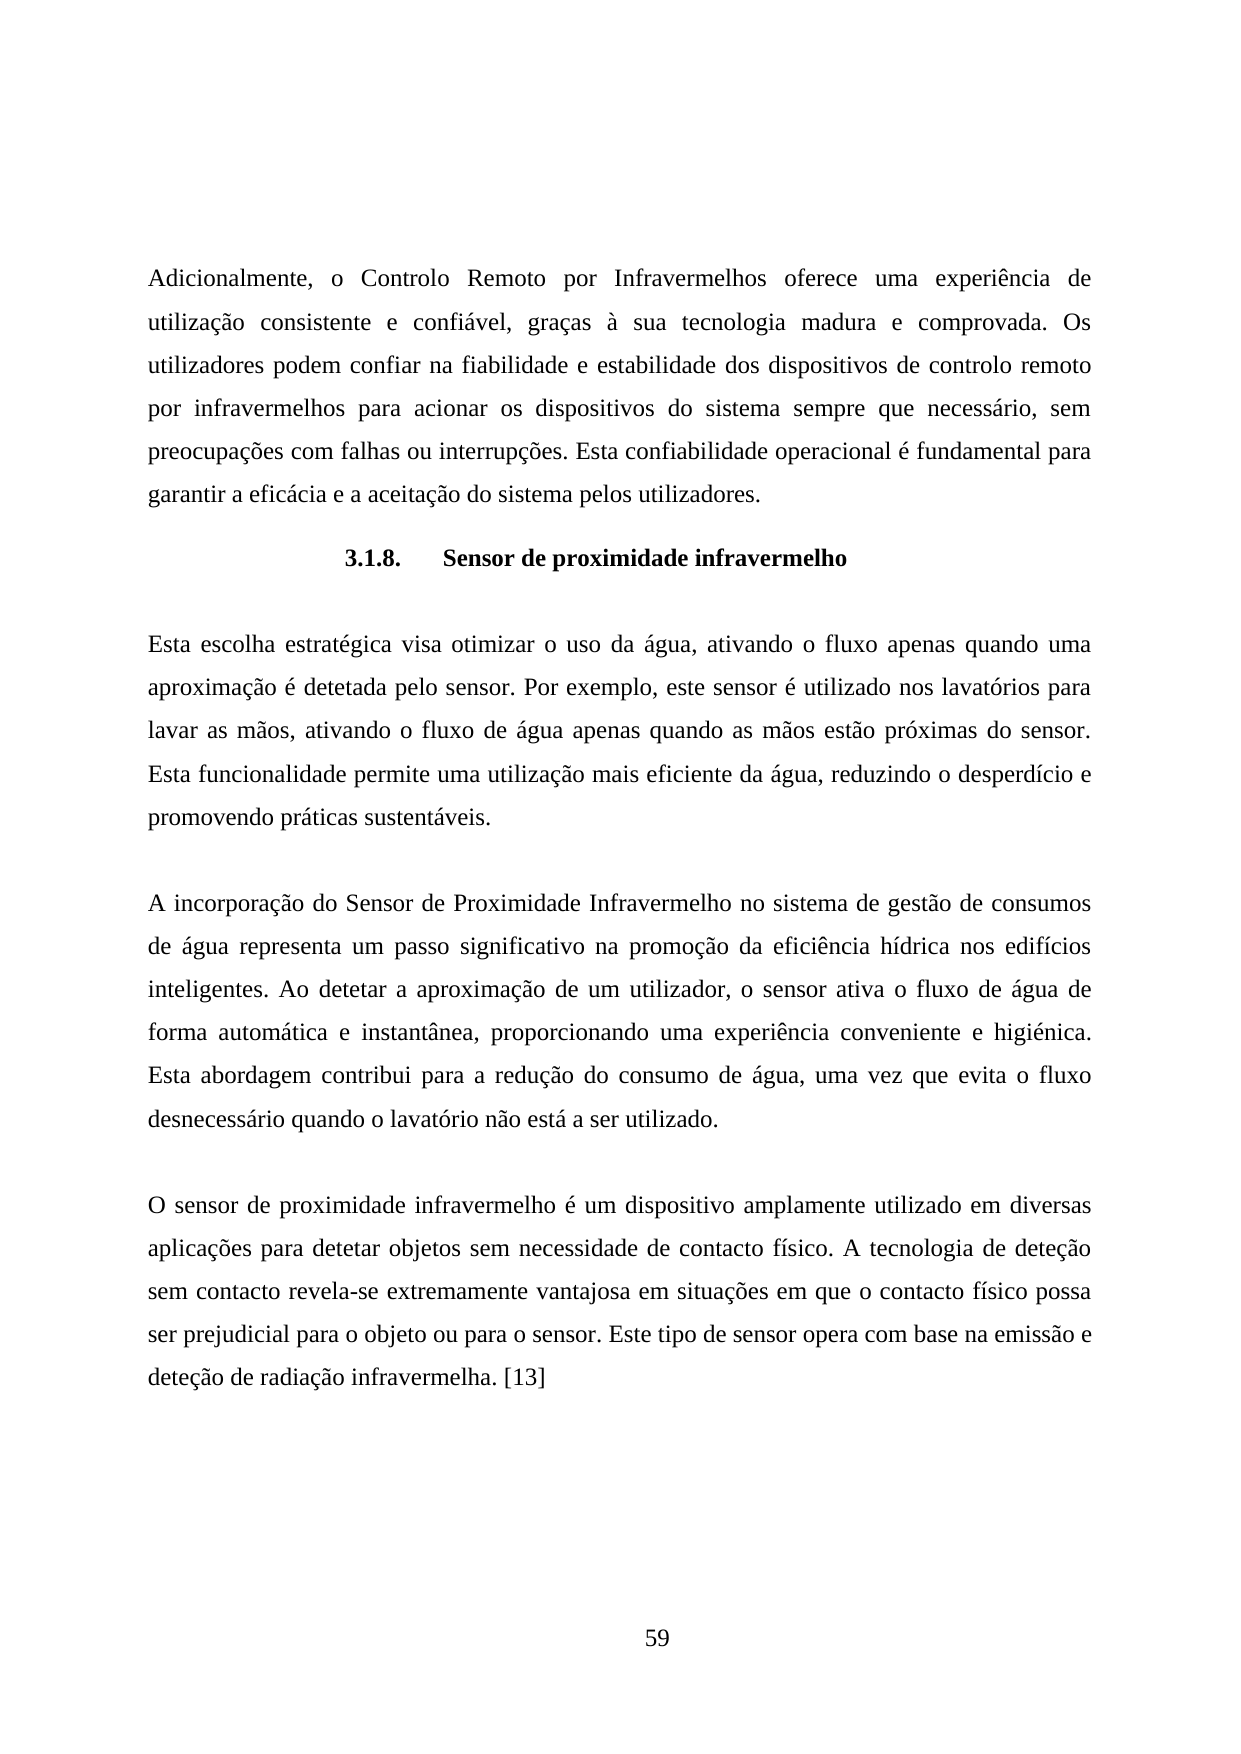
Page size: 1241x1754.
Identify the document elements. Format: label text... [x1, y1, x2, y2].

text Adicionalmente, o Controlo Remoto por Infravermelhos oferece uma experiência de utilização consistente e confiável, graças à sua tecnologia madura e comprovada. Os utilizadores podem confiar na fiabilidade e estabilidade dos dispositivos de controlo remoto por infravermelhos para acionar os dispositivos do sistema sempre que necessário, sem preocupações com falhas ou interrupções. Esta confiabilidade operacional é fundamental para garantir a eficácia e a aceitação do sistema pelos utilizadores. [148, 263, 1092, 508]
text Sensor de proximidade infravermelho [344, 543, 1092, 572]
text A incorporação do Sensor de Proximidade Infravermelho no sistema de gestão de consumos de água representa um passo significativo na promoção da eficiência hídrica nos edifícios inteligentes. Ao detetar a aproximação de um utilizador, o sensor ativa o fluxo de água de forma automática e instantânea, proporcionando uma experiência conveniente e higiénica. Esta abordagem contribui para a redução do consumo de água, uma vez que evita o fluxo desnecessário quando o lavatório não está a ser utilizado. [148, 888, 1092, 1132]
text O sensor de proximidade infravermelho é um dispositivo amplamente utilizado em diversas aplicações para detetar objetos sem necessidade de contacto físico. A tecnologia de deteção sem contacto revela-se extremamente vantajosa em situações em que o contacto físico possa ser prejudicial para o objeto ou para o sensor. Este tipo de sensor opera com base na emissão e deteção de radiação infravermelha. [13] [148, 1190, 1092, 1391]
text Esta escolha estratégica visa otimizar o uso da água, ativando o fluxo apenas quando uma aproximação é detetada pelo sensor. Por exemplo, este sensor é utilizado nos lavatórios para lavar as mãos, ativando o fluxo de água apenas quando as mãos estão próximas do sensor. Esta funcionalidade permite uma utilização mais eficiente da água, reduzindo o desperdício e promovendo práticas sustentáveis. [148, 629, 1092, 831]
